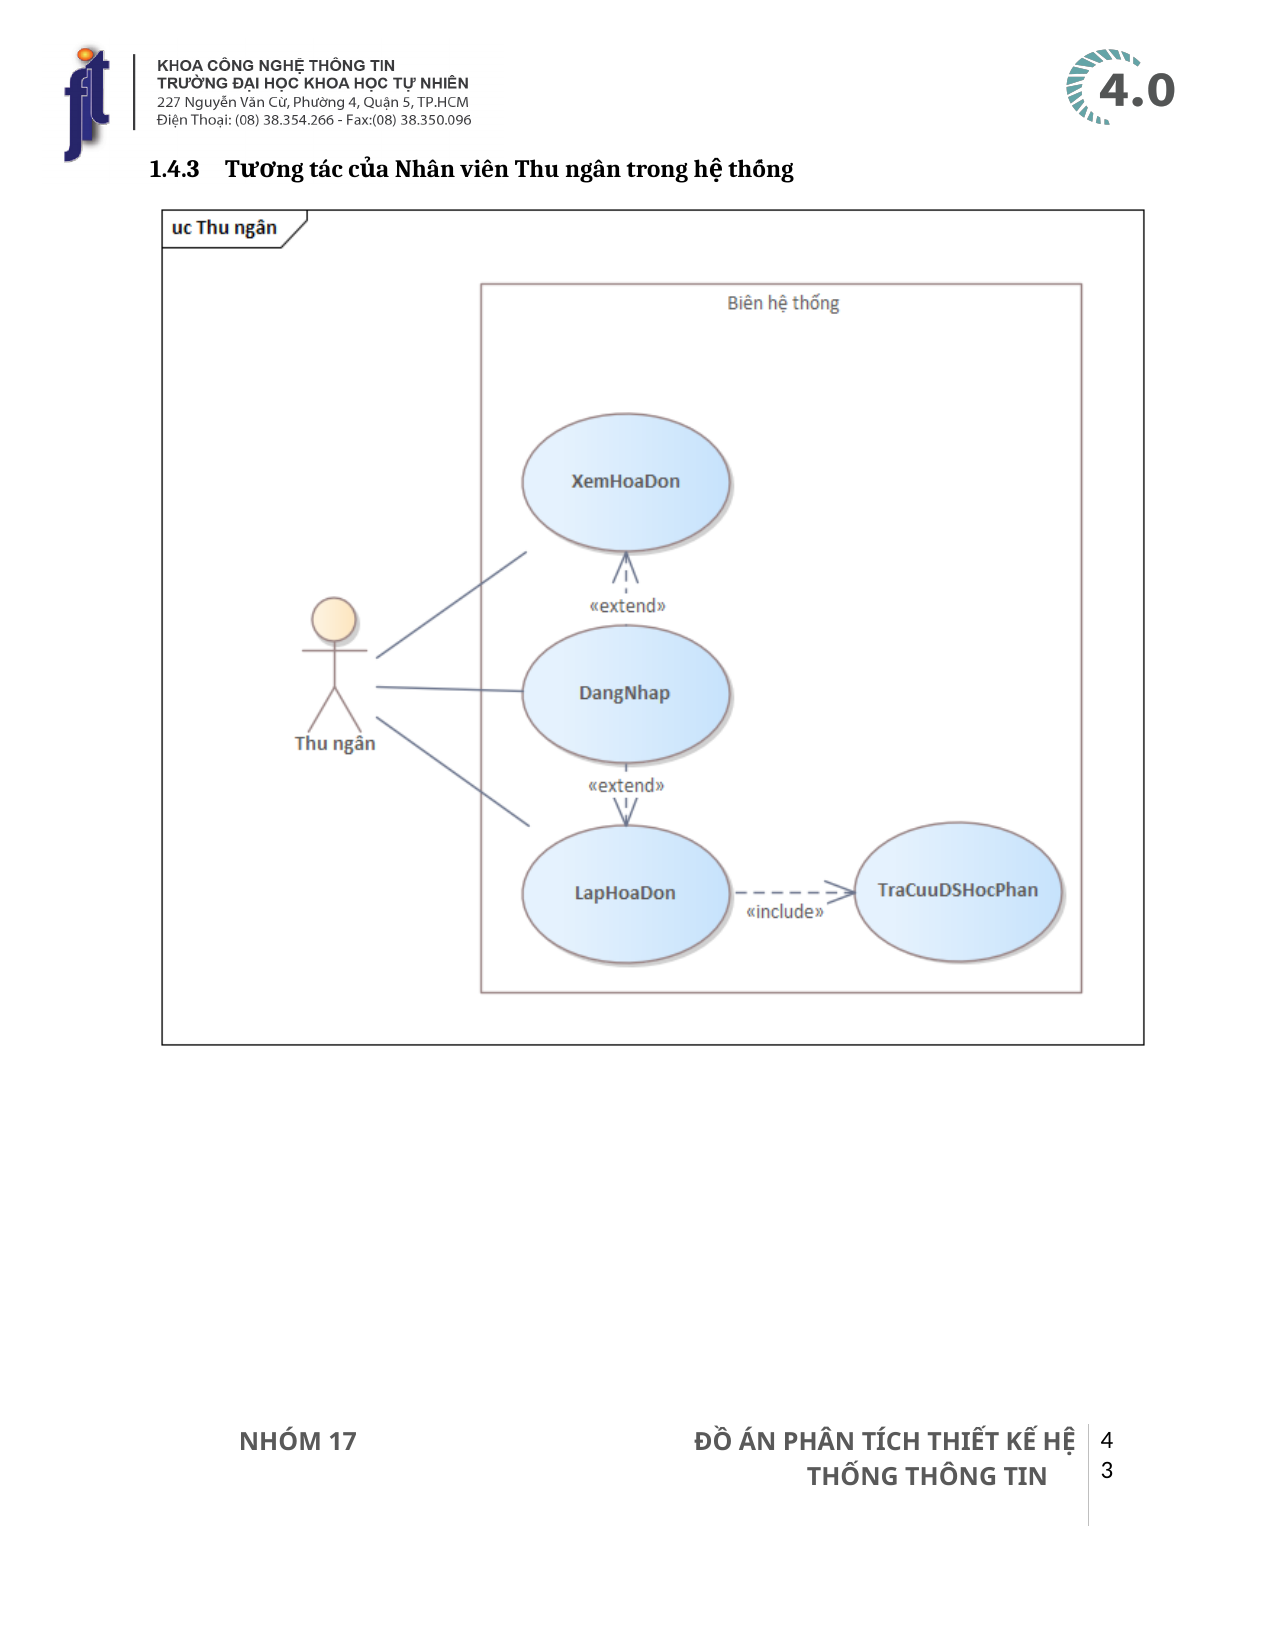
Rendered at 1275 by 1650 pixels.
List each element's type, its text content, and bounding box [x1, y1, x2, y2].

picture [41, 38, 504, 184]
subtitle Tương tác của Nhân viên Thu ngân trong hệ thống [150, 155, 1125, 184]
picture [1059, 42, 1182, 128]
picture [150, 198, 1155, 1056]
